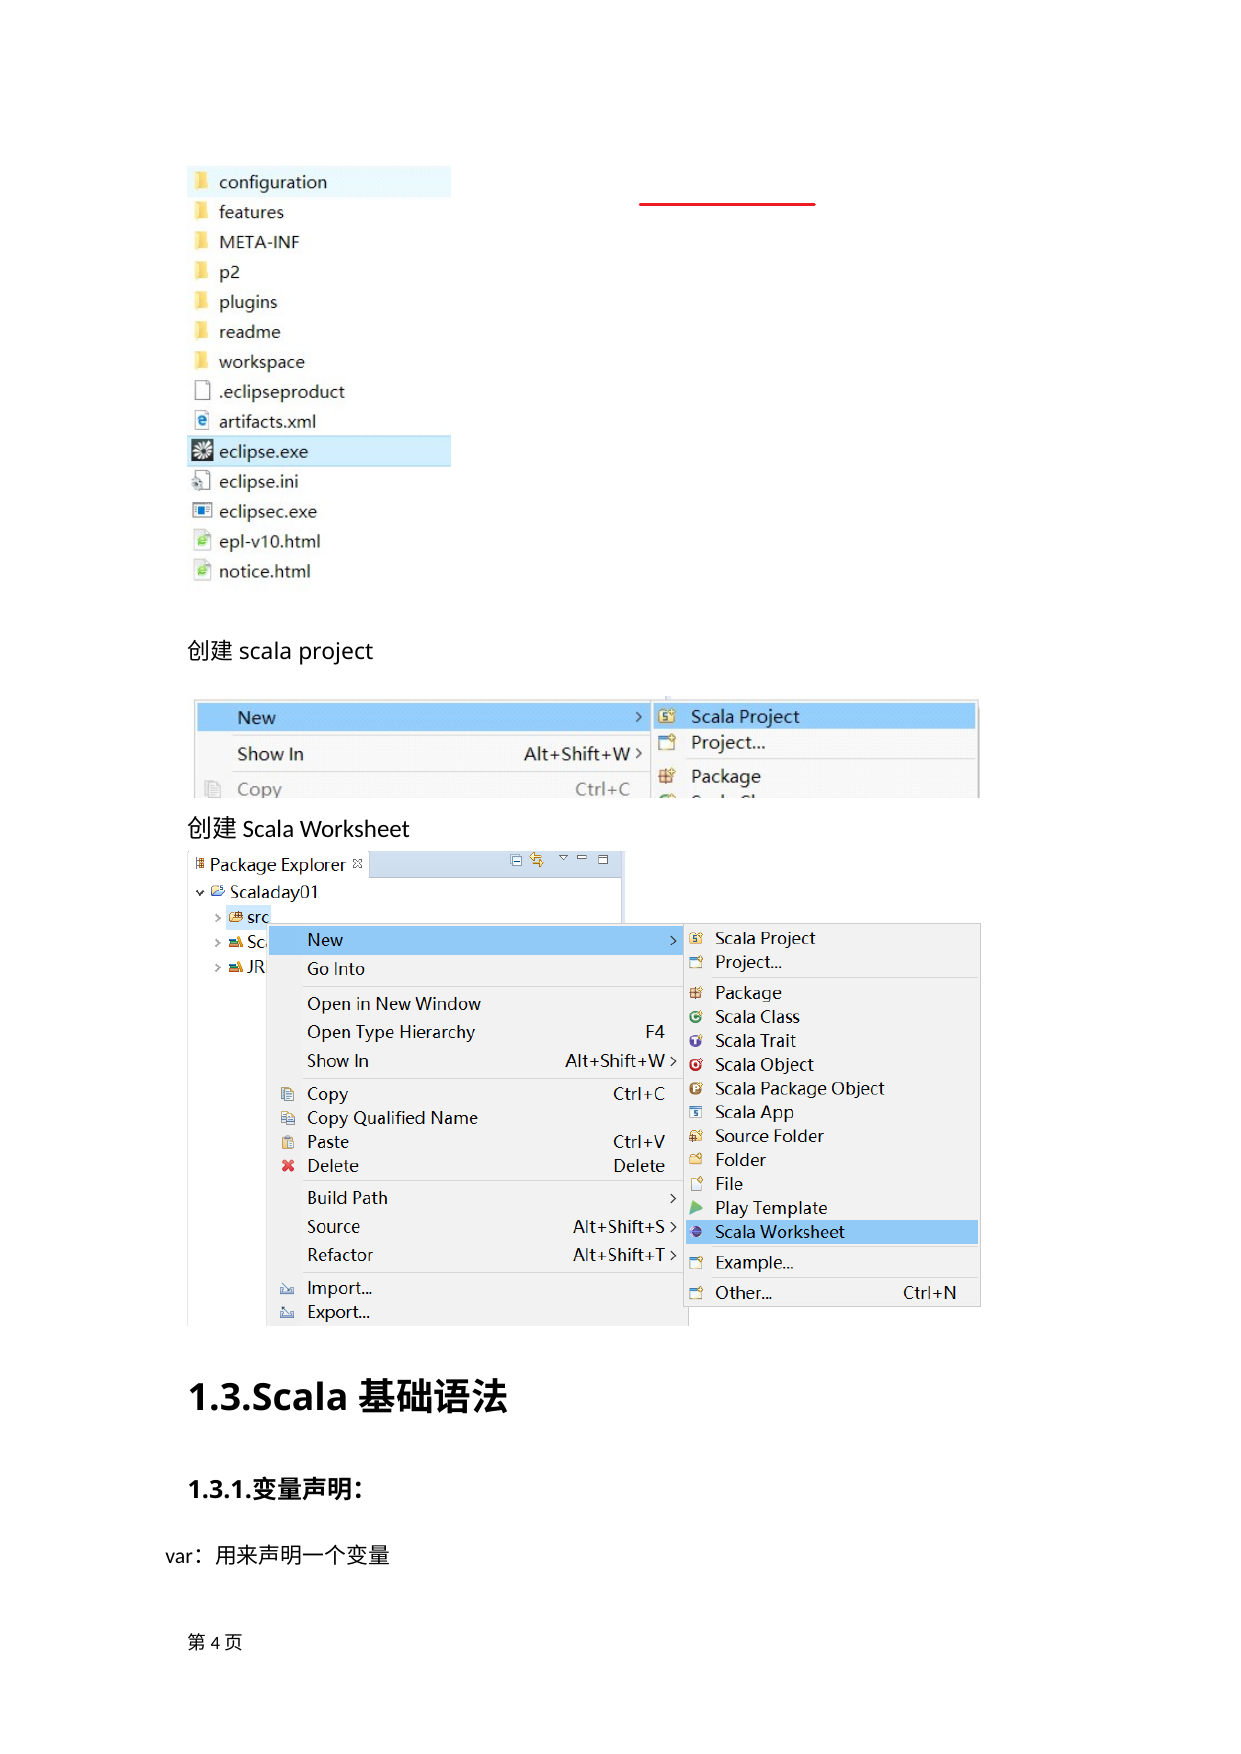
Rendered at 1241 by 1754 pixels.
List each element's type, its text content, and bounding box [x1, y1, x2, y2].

text 创建Scala Worksheet [187, 812, 1053, 844]
picture [187, 851, 987, 1326]
subtitle 1.3.1.变量声明： [187, 1455, 1053, 1520]
picture [187, 165, 451, 613]
text var：用来声明一个变量 [165, 1539, 1053, 1572]
subtitle 1.3.Scala 基础语法 [187, 1361, 1053, 1426]
picture [187, 696, 980, 798]
text 创建 scala project [187, 617, 663, 682]
